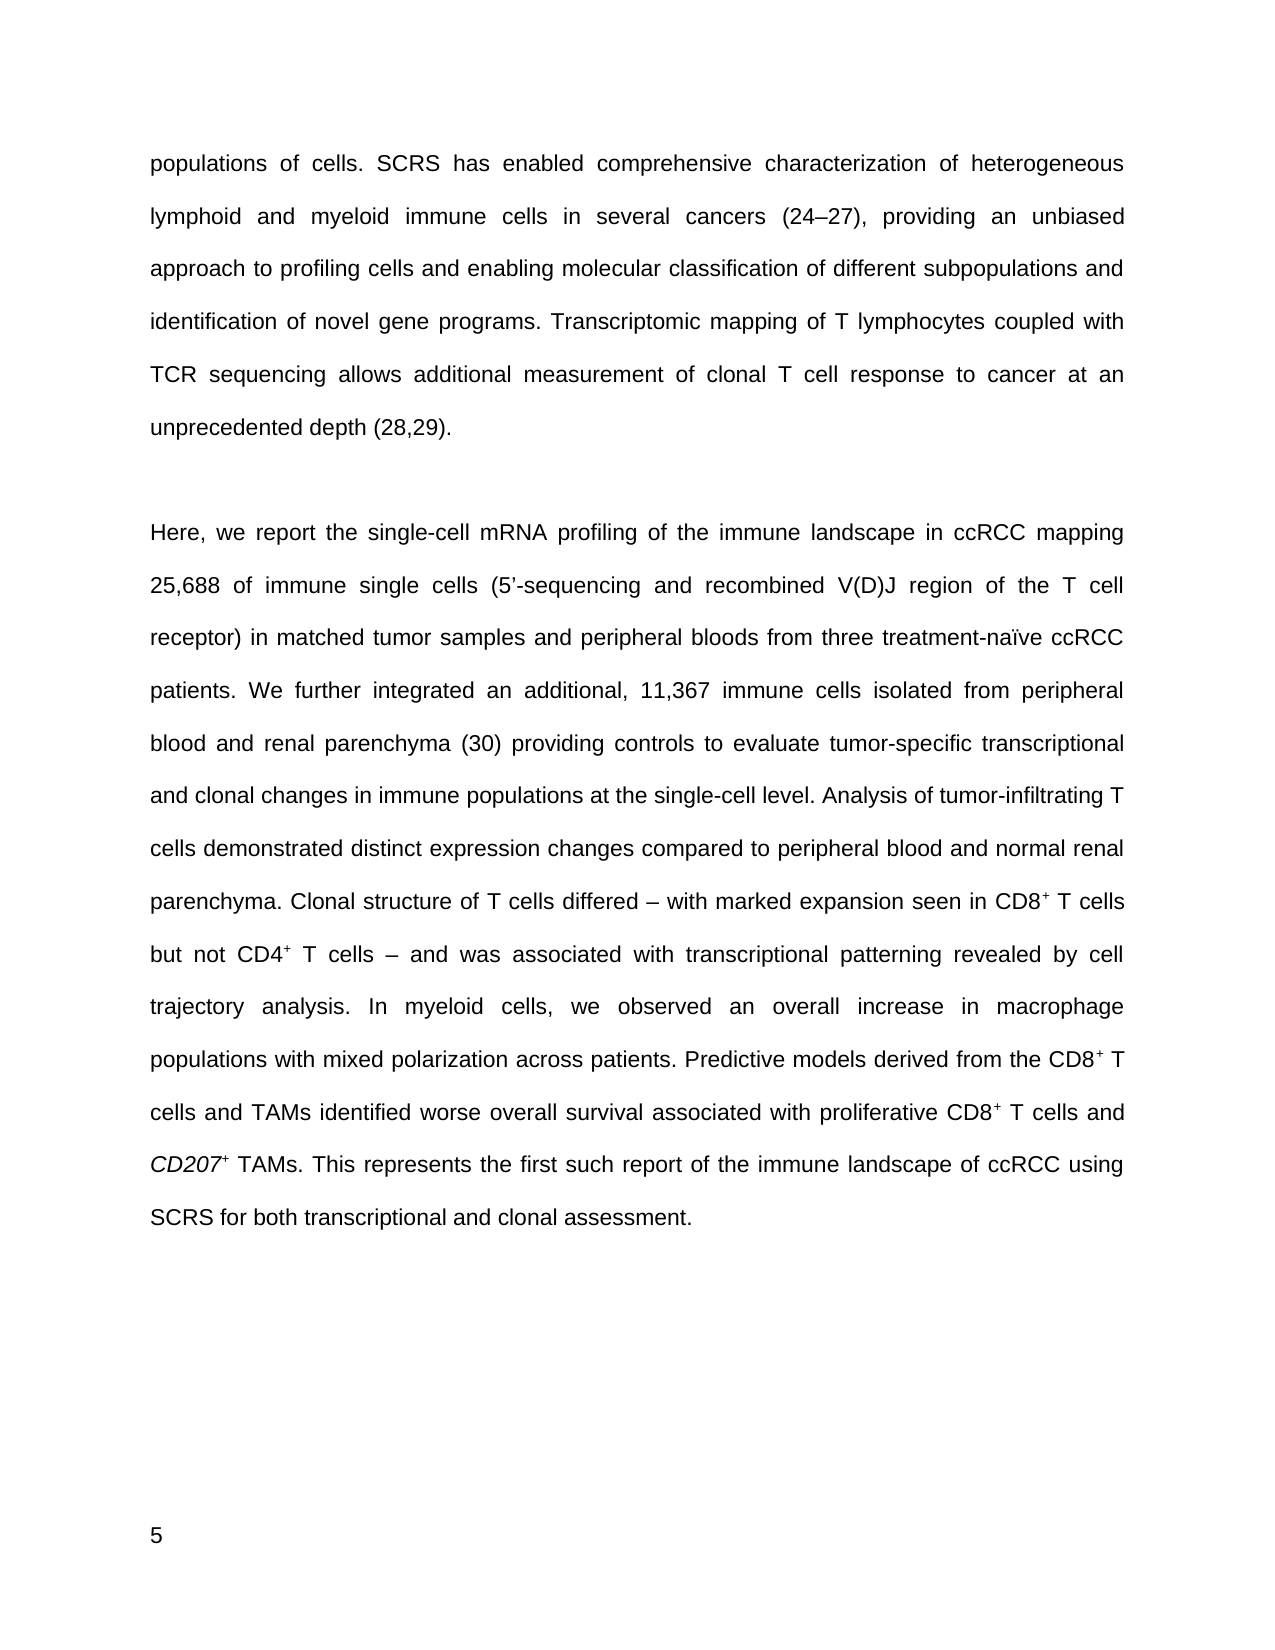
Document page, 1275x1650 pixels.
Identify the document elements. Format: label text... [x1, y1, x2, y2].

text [150, 150, 1125, 440]
text Here, we report the single-cell mRNA profiling of the immune landscape in ccRCC mapping 25,688 of immune single cells (5’-sequencing and recombined V(D)J region of the T cell receptor) in matched tumor samples and peripheral bloods from three treatment-naïve ccRCC patients. We further integrated an additional, 11,367 immune cells isolated from peripheral blood and renal parenchyma (30) providing controls to evaluate tumor-specific transcriptional and clonal changes in immune populations at the single-cell level. Analysis of tumor-infiltrating T cells demonstrated distinct expression changes compared to peripheral blood and normal renal parenchyma. Clonal structure of T cells differed – with marked expansion seen in CD8+ T cells but not CD4+ T cells – and was associated with transcriptional patterning revealed by cell trajectory analysis. In myeloid cells, we observed an overall increase in macrophage populations with mixed polarization across patients. Predictive models derived from the CD8+ T cells and TAMs identified worse overall survival associated with proliferative CD8+ T cells and CD207+ TAMs. This represents the first such report of the immune landscape of ccRCC using SCRS for both transcriptional and clonal assessment. [150, 519, 1125, 1231]
